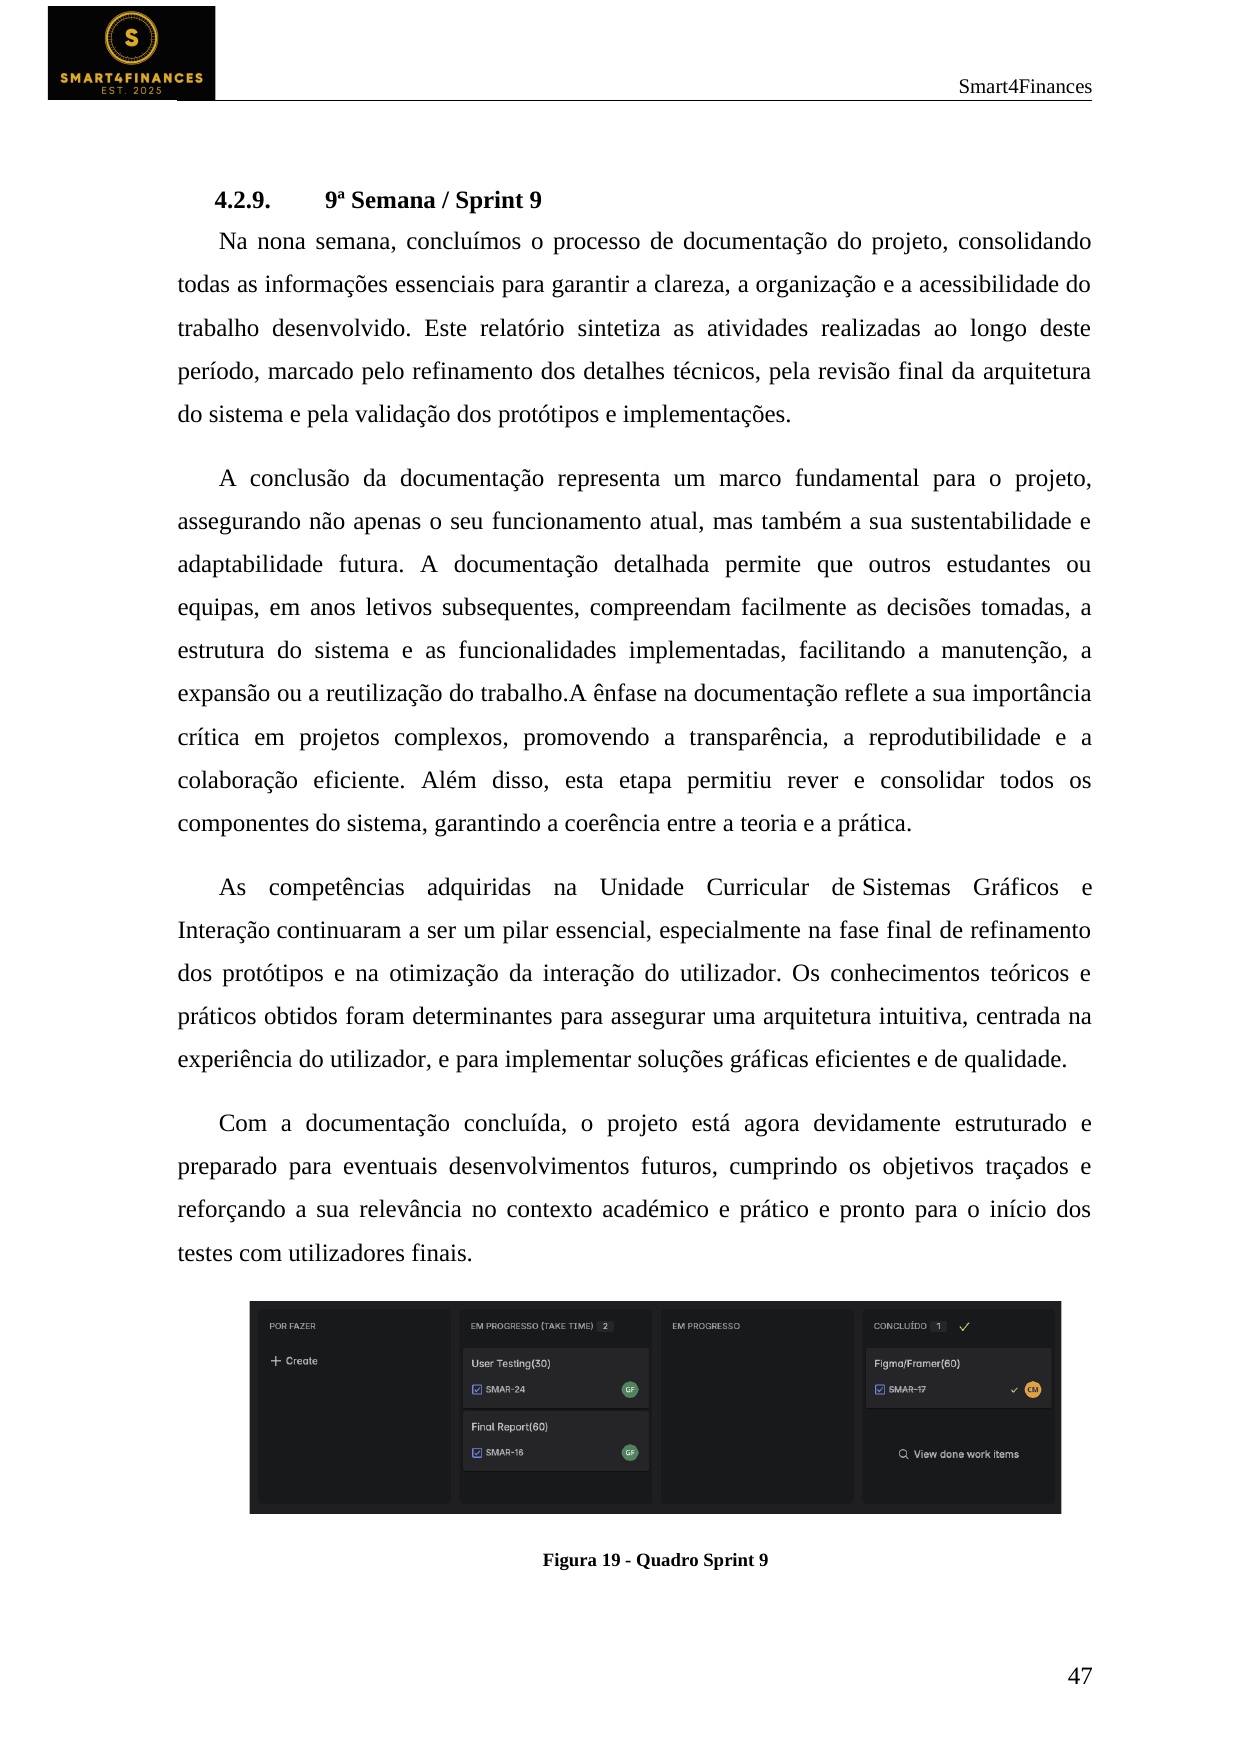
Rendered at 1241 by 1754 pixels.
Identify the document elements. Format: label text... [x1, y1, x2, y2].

subtitle 9ª Semana / Sprint 9 [214, 185, 1092, 214]
picture [47, 6, 216, 100]
text Com a documentação concluída, o projeto está agora devidamente estruturado e preparado para eventuais desenvolvimentos futuros, cumprindo os objetivos traçados e reforçando a sua relevância no contexto académico e prático e pronto para o início dos testes com utilizadores finais. [177, 1108, 1092, 1266]
text Na nona semana, concluímos o processo de documentação do projeto, consolidando todas as informações essenciais para garantir a clareza, a organização e a acessibilidade do trabalho desenvolvido. Este relatório sintetiza as atividades realizadas ao longo deste período, marcado pelo refinamento dos detalhes técnicos, pela revisão final da arquitetura do sistema e pela validação dos protótipos e implementações. [177, 226, 1092, 428]
text A conclusão da documentação representa um marco fundamental para o projeto, assegurando não apenas o seu funcionamento atual, mas também a sua sustentabilidade e adaptabilidade futura. A documentação detalhada permite que outros estudantes ou equipas, em anos letivos subsequentes, compreendam facilmente as decisões tomadas, a estrutura do sistema e as funcionalidades implementadas, facilitando a manutenção, a expansão ou a reutilização do trabalho.A ênfase na documentação reflete a sua importância crítica em projetos complexos, promovendo a transparência, a reprodutibilidade e a colaboração eficiente. Além disso, esta etapa permitiu rever e consolidar todos os componentes do sistema, garantindo a coerência entre a teoria e a prática. [177, 463, 1092, 837]
text As competências adquiridas na Unidade Curricular de Sistemas Gráficos e Interação continuaram a ser um pilar essencial, especialmente na fase final de refinamento dos protótipos e na otimização da interação do utilizador. Os conhecimentos teóricos e práticos obtidos foram determinantes para assegurar uma arquitetura intuitiva, centrada na experiência do utilizador, e para implementar soluções gráficas eficientes e de qualidade. [177, 872, 1092, 1073]
picture [249, 1301, 1062, 1514]
